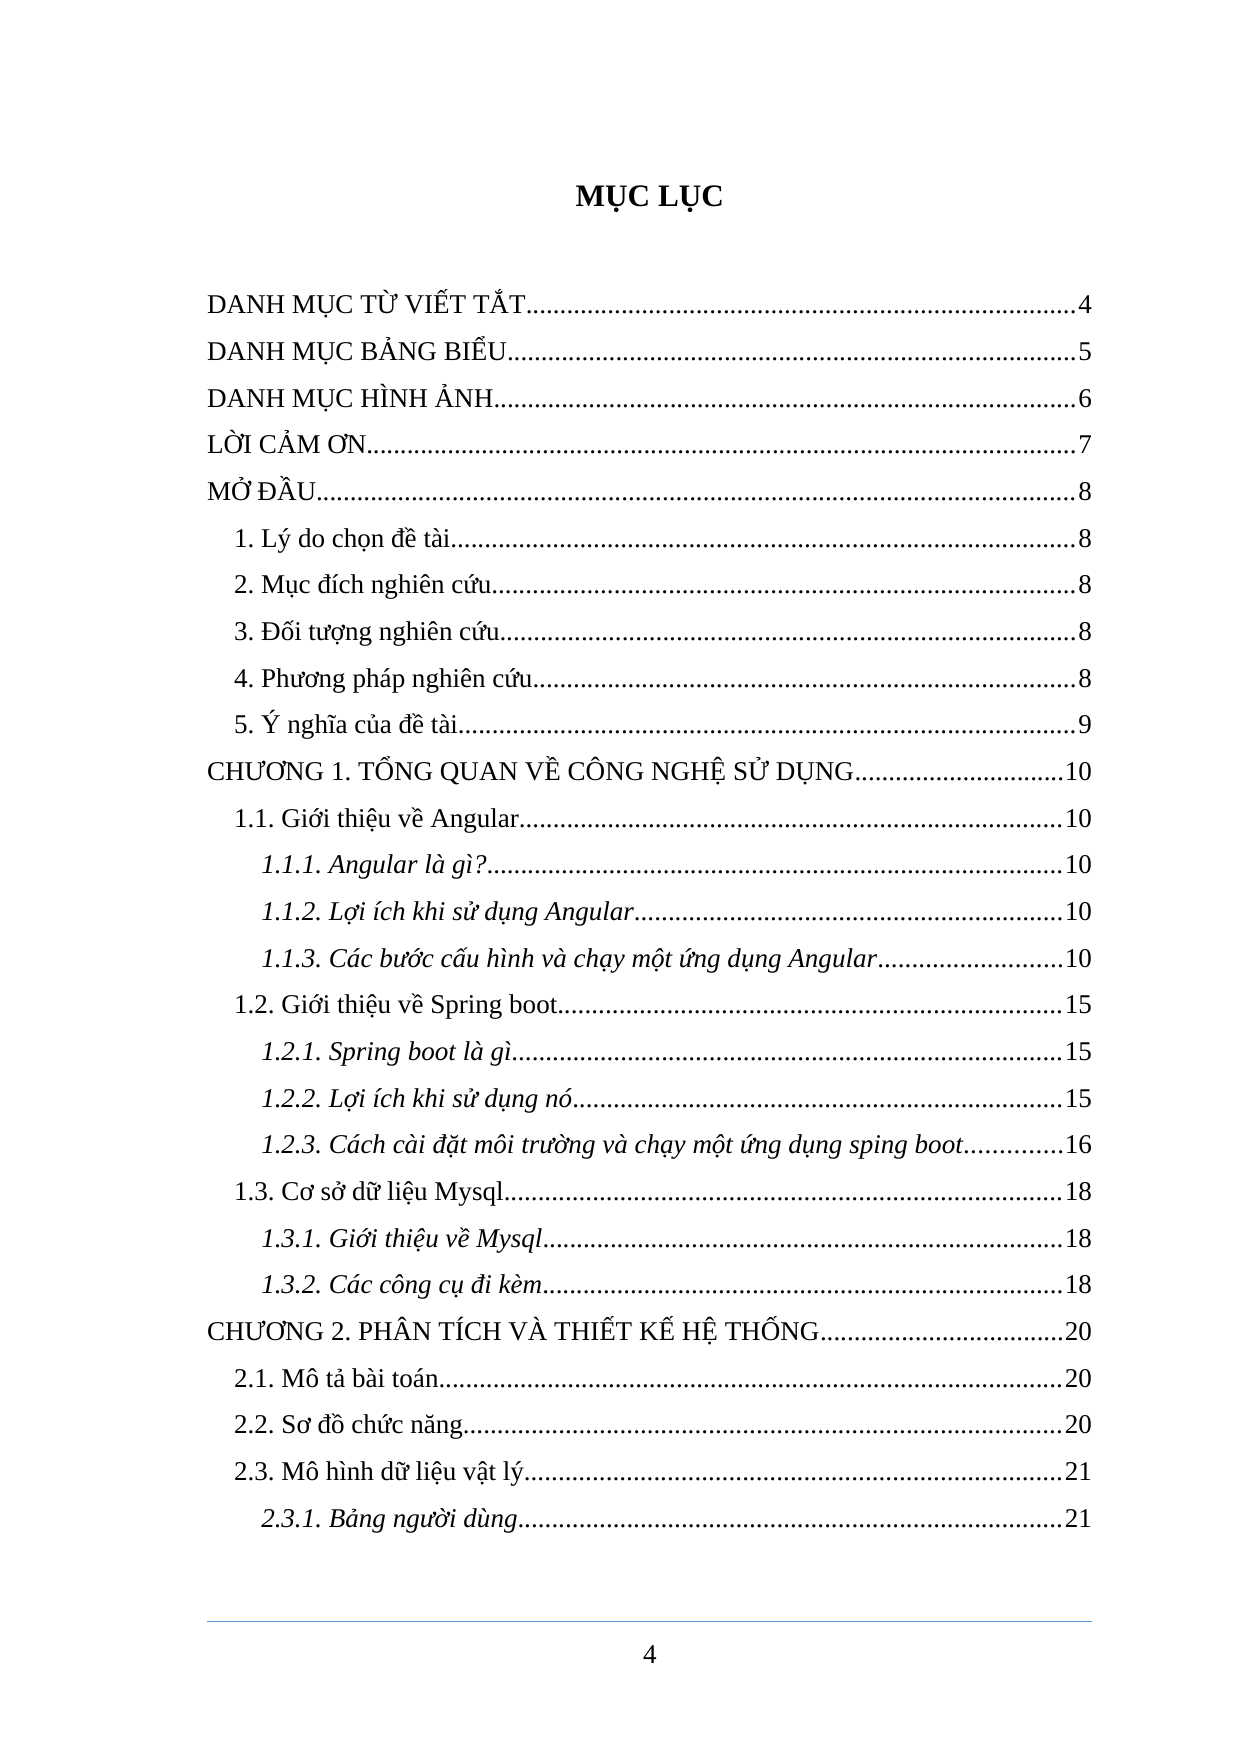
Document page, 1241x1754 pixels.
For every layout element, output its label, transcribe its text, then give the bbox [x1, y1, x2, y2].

text MỤC LỤC [207, 177, 1092, 213]
